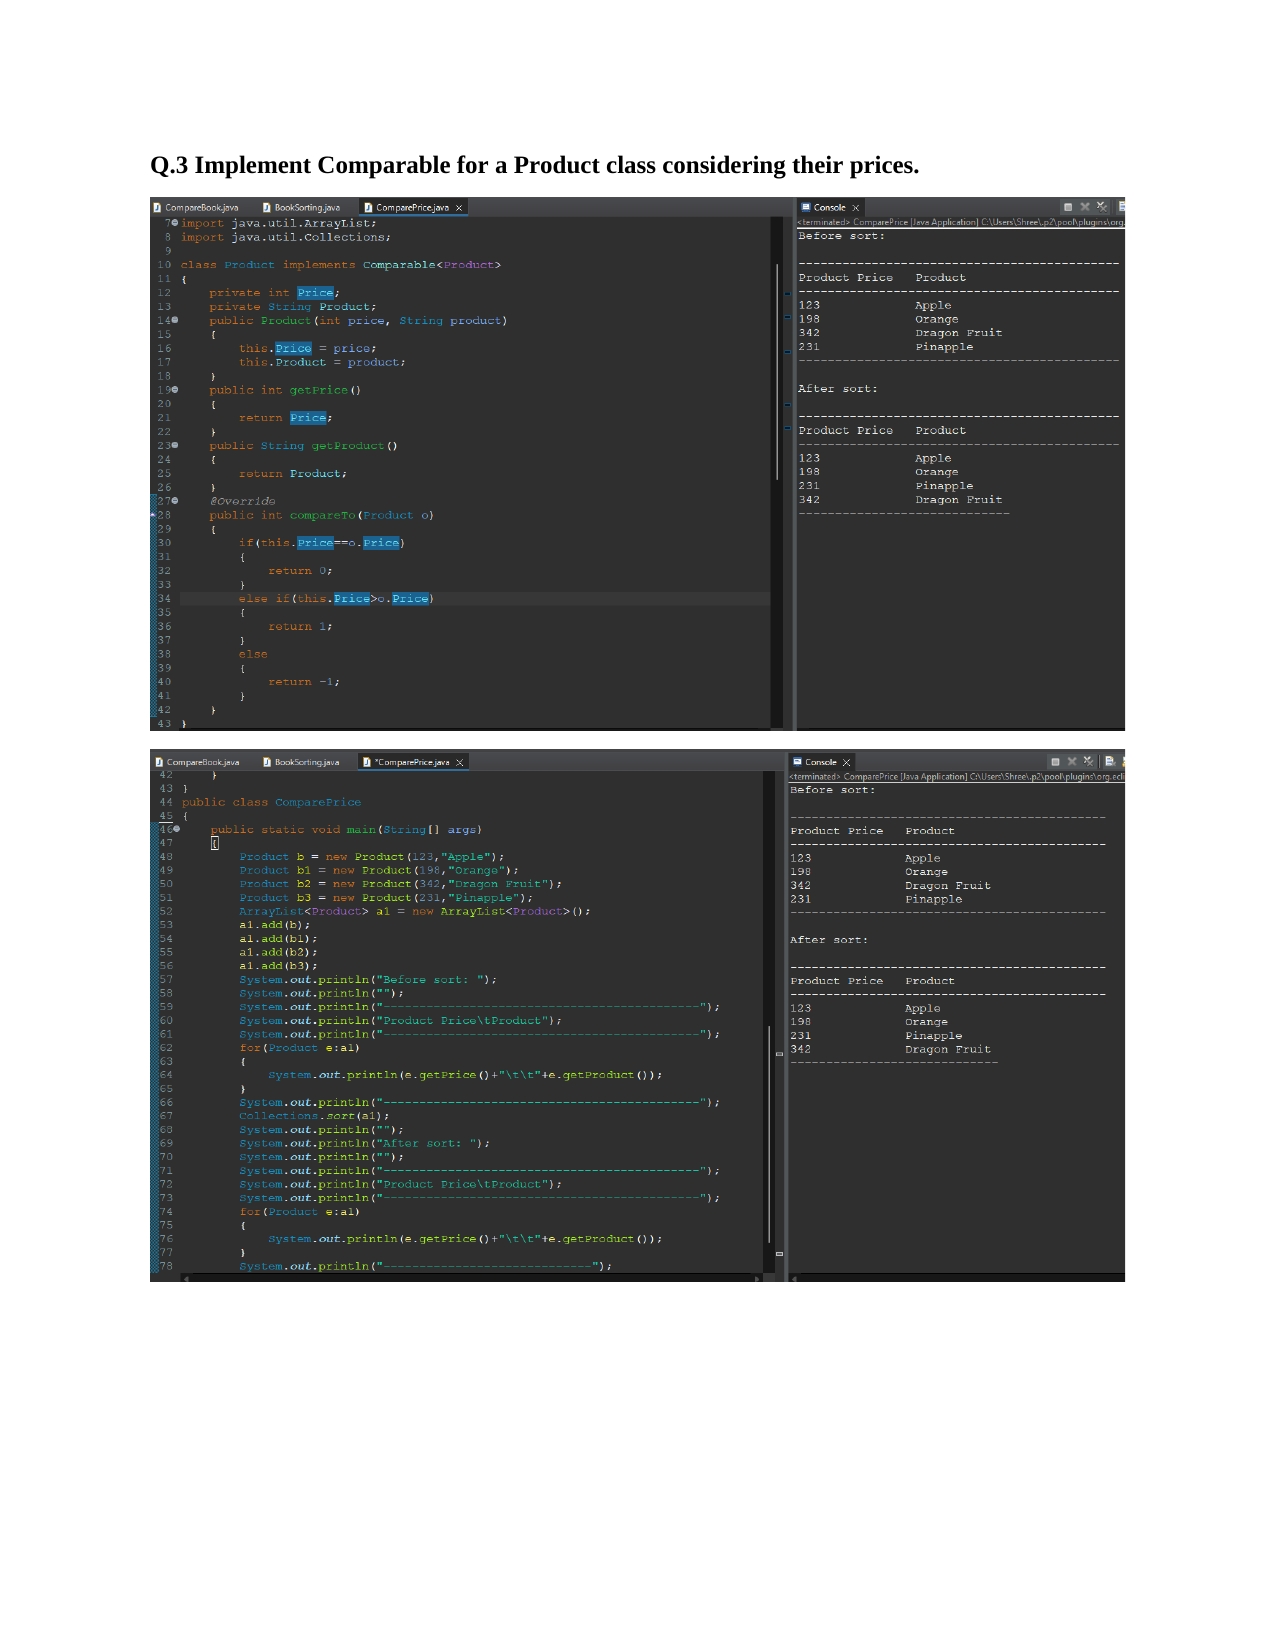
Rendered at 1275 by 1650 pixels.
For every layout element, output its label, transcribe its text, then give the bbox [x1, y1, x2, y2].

text Q.3 Implement Comparable for a Product class considering their prices. [150, 150, 1125, 179]
picture [150, 197, 1125, 731]
picture [150, 749, 1125, 1282]
